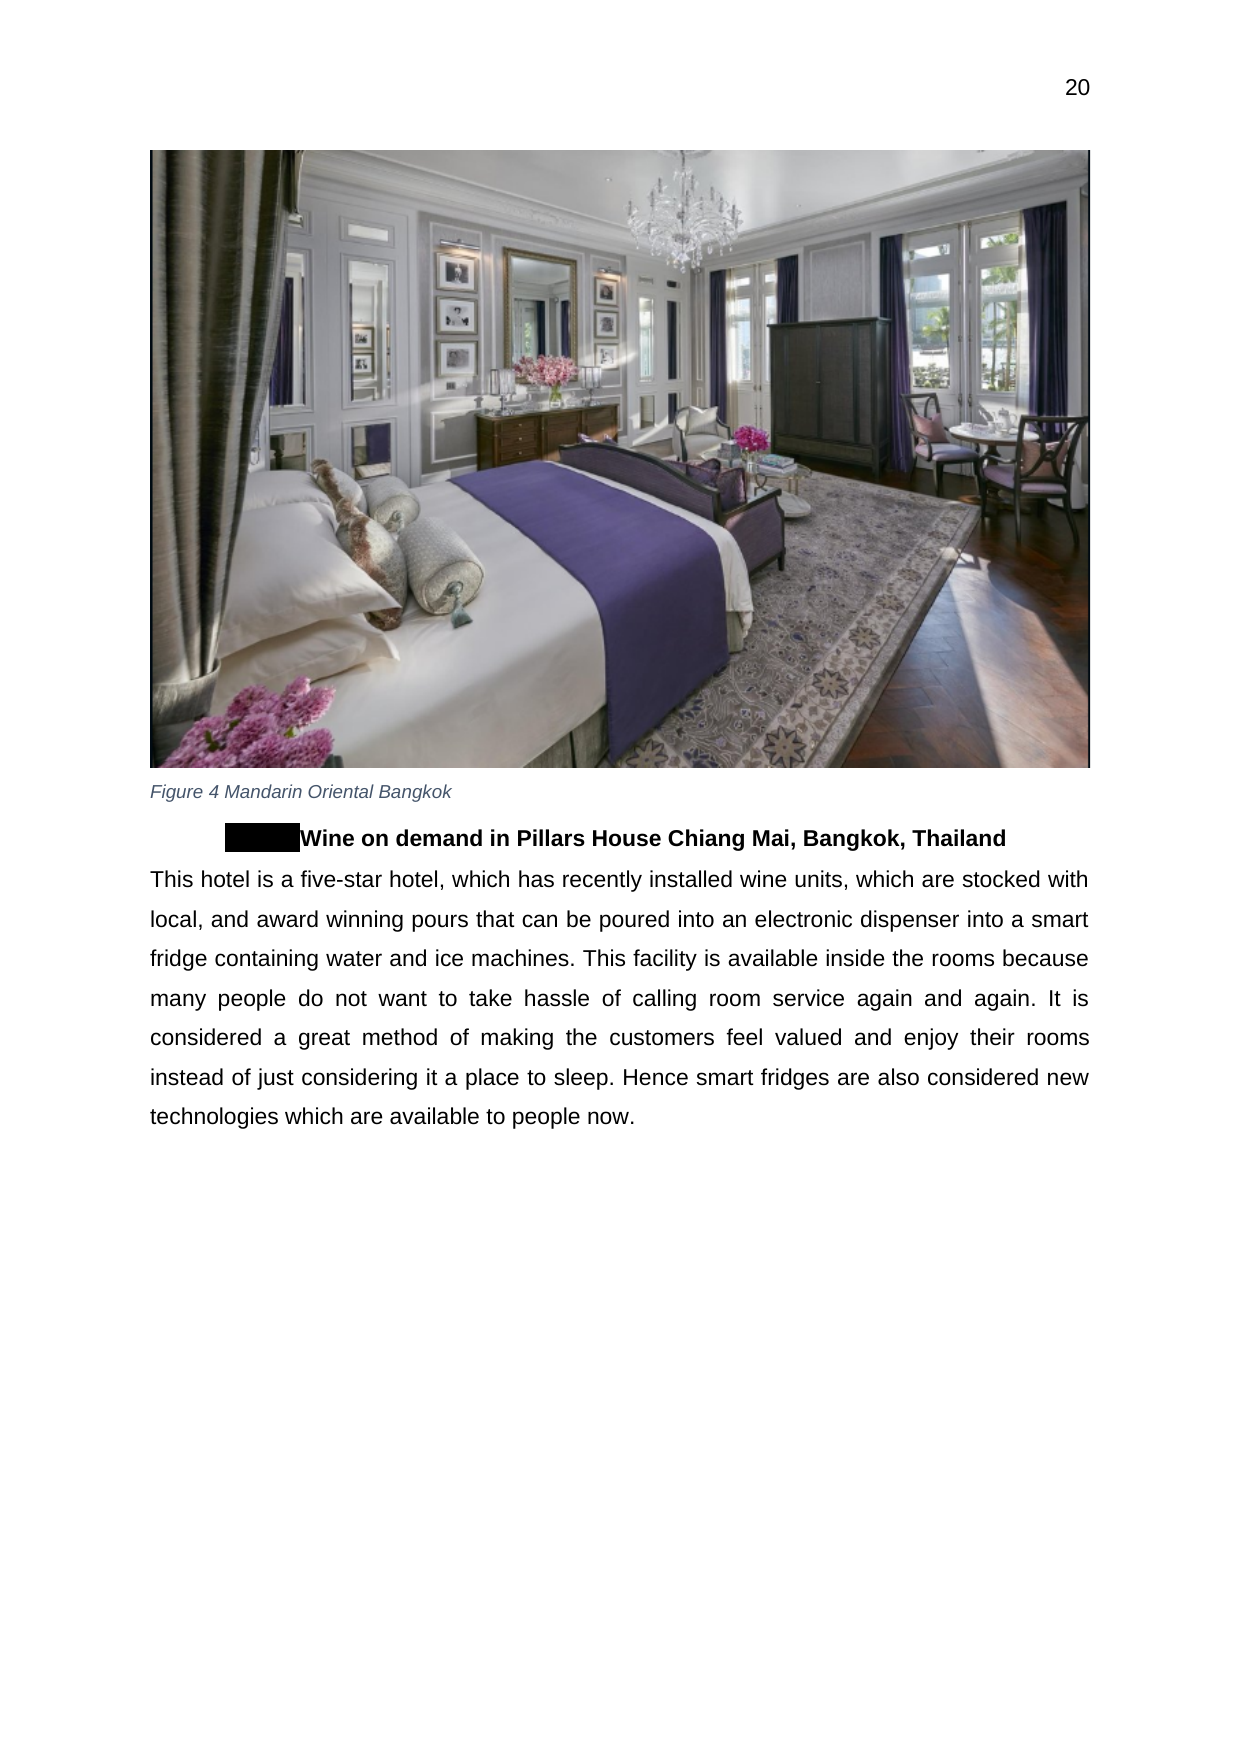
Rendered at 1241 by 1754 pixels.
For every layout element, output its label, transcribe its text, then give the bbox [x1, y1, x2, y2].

text This hotel is a five-star hotel, which has recently installed wine units, which are stocked with local, and award winning pours that can be poured into an electronic dispenser into a smart fridge containing water and ice machines. This facility is available inside the rooms because many people do not want to take hassle of calling room service again and again. It is considered a great method of making the customers feel valued and enjoy their rooms instead of just considering it a place to sleep. Hence smart fridges are also considered new technologies which are available to people now. [150, 866, 1090, 1129]
text Figure 4 Mandarin Oriental Bangkok [150, 781, 1090, 802]
subtitle Wine on demand in Pillars House Chiang Mai, Bangkok, Thailand [300, 823, 1090, 852]
